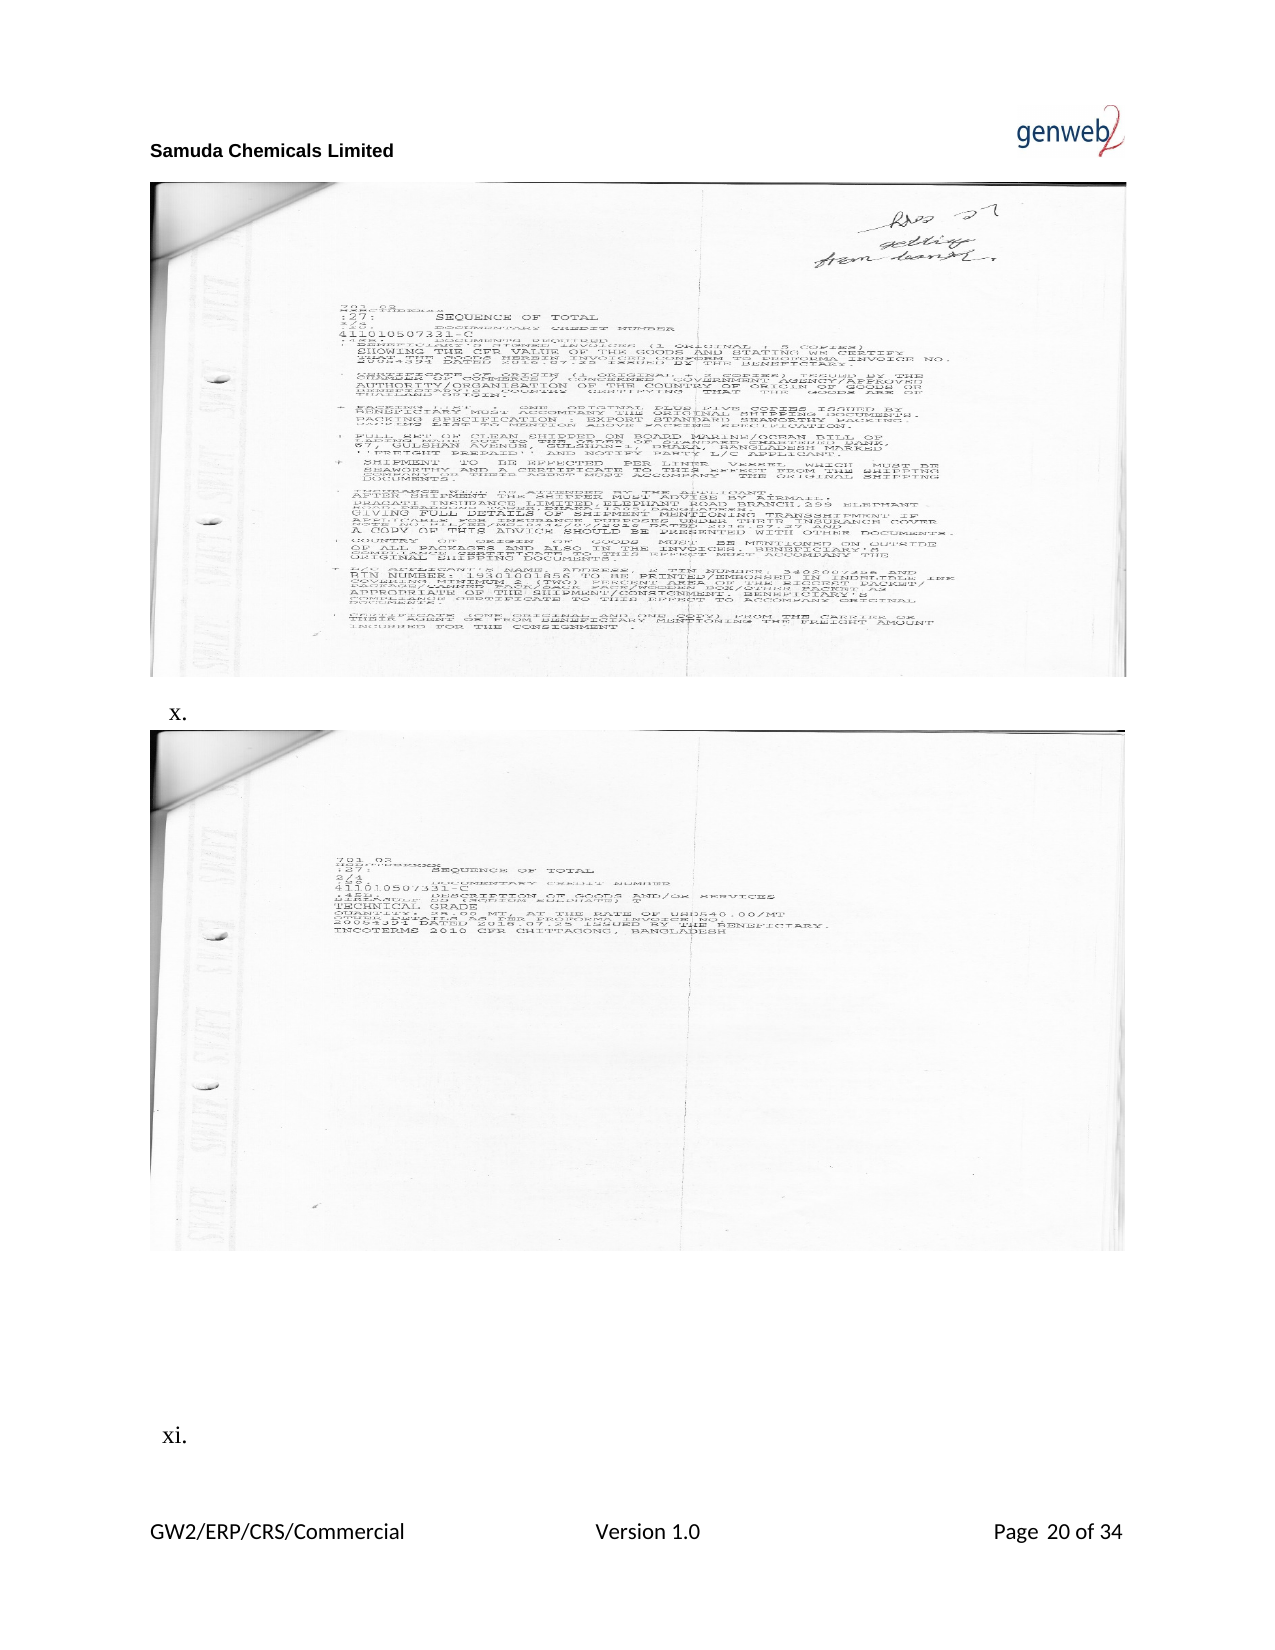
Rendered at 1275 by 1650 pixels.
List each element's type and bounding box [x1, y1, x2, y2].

picture [150, 730, 1125, 1251]
picture [1017, 105, 1125, 158]
picture [150, 182, 1127, 677]
